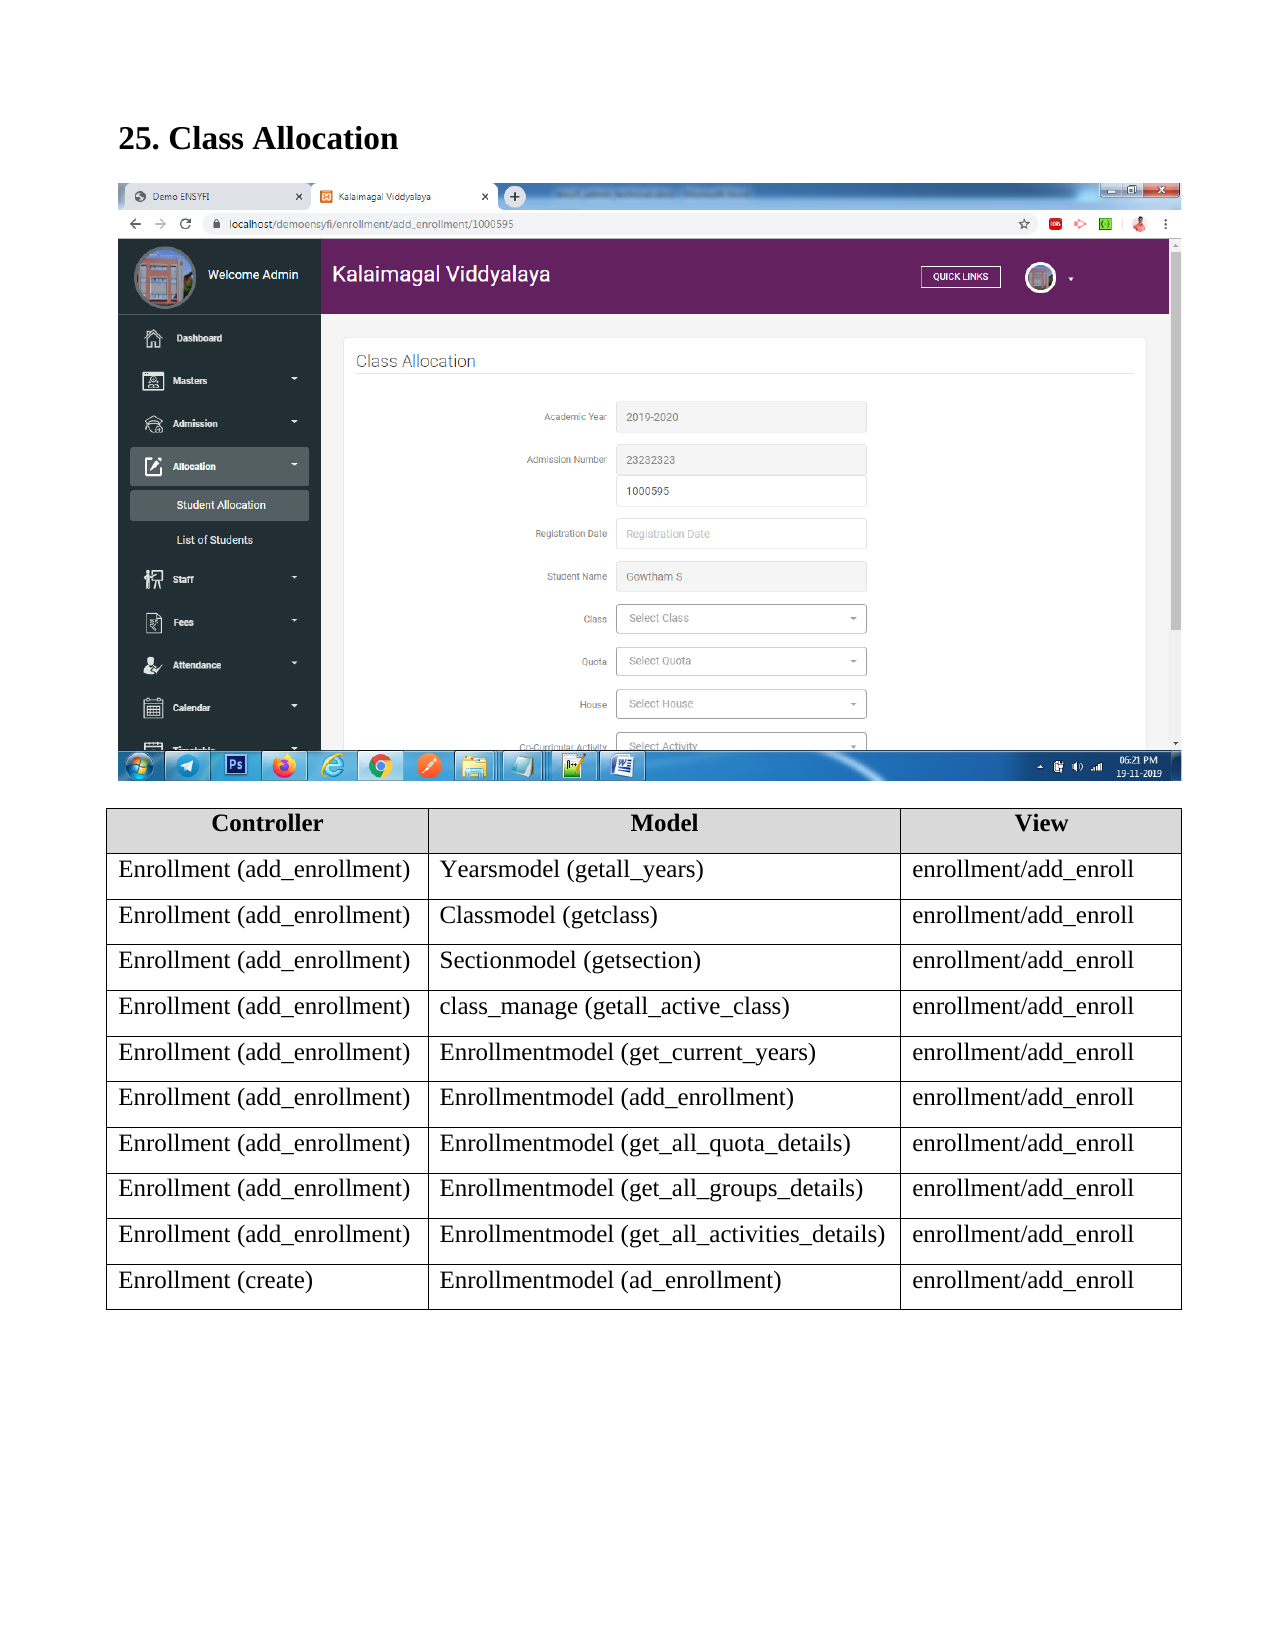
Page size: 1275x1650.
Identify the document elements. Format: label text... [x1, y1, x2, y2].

table_cell enrollment/add_enroll [901, 854, 1181, 899]
table_cell Enrollmentmodel (get_all_quota_details) [429, 1128, 900, 1172]
table_cell Enrollment (add_enrollment) [107, 1219, 428, 1264]
table_cell Enrollmentmodel (get_all_activities_details) [429, 1219, 900, 1264]
table_cell Enrollment (create) [107, 1265, 428, 1309]
table_cell enrollment/add_enroll [901, 991, 1181, 1036]
table_cell Enrollment (add_enrollment) [107, 1082, 428, 1127]
table_cell Enrollment (add_enrollment) [107, 854, 428, 899]
table_cell Enrollmentmodel (get_all_groups_details) [429, 1174, 900, 1218]
table_cell Enrollment (add_enrollment) [107, 1174, 428, 1218]
table_cell Enrollment (add_enrollment) [107, 900, 428, 944]
table_cell enrollment/add_enroll [901, 1265, 1181, 1309]
table_cell Enrollment (add_enrollment) [107, 945, 428, 990]
table_cell Sectionmodel (getsection) [429, 945, 900, 990]
table_cell enrollment/add_enroll [901, 1128, 1181, 1172]
table_cell enrollment/add_enroll [901, 1219, 1181, 1264]
table_cell class_manage (getall_active_class) [429, 991, 900, 1036]
picture [118, 183, 1182, 781]
table_cell Enrollment (add_enrollment) [107, 991, 428, 1036]
table_cell enrollment/add_enroll [901, 900, 1181, 944]
table_header Model [429, 809, 900, 853]
table_cell Enrollment (add_enrollment) [107, 1037, 428, 1081]
table_cell enrollment/add_enroll [901, 1174, 1181, 1218]
table_cell Enrollmentmodel (ad_enrollment) [429, 1265, 900, 1309]
text 25. Class Allocation [118, 118, 1181, 157]
table_cell enrollment/add_enroll [901, 945, 1181, 990]
table_cell Yearsmodel (getall_years) [429, 854, 900, 899]
table_header Controller [107, 809, 428, 853]
table_header View [901, 809, 1181, 853]
table_cell Enrollmentmodel (get_current_years) [429, 1037, 900, 1081]
table_cell enrollment/add_enroll [901, 1037, 1181, 1081]
table_cell enrollment/add_enroll [901, 1082, 1181, 1127]
table_cell Classmodel (getclass) [429, 900, 900, 944]
table_cell Enrollmentmodel (add_enrollment) [429, 1082, 900, 1127]
table_cell Enrollment (add_enrollment) [107, 1128, 428, 1172]
